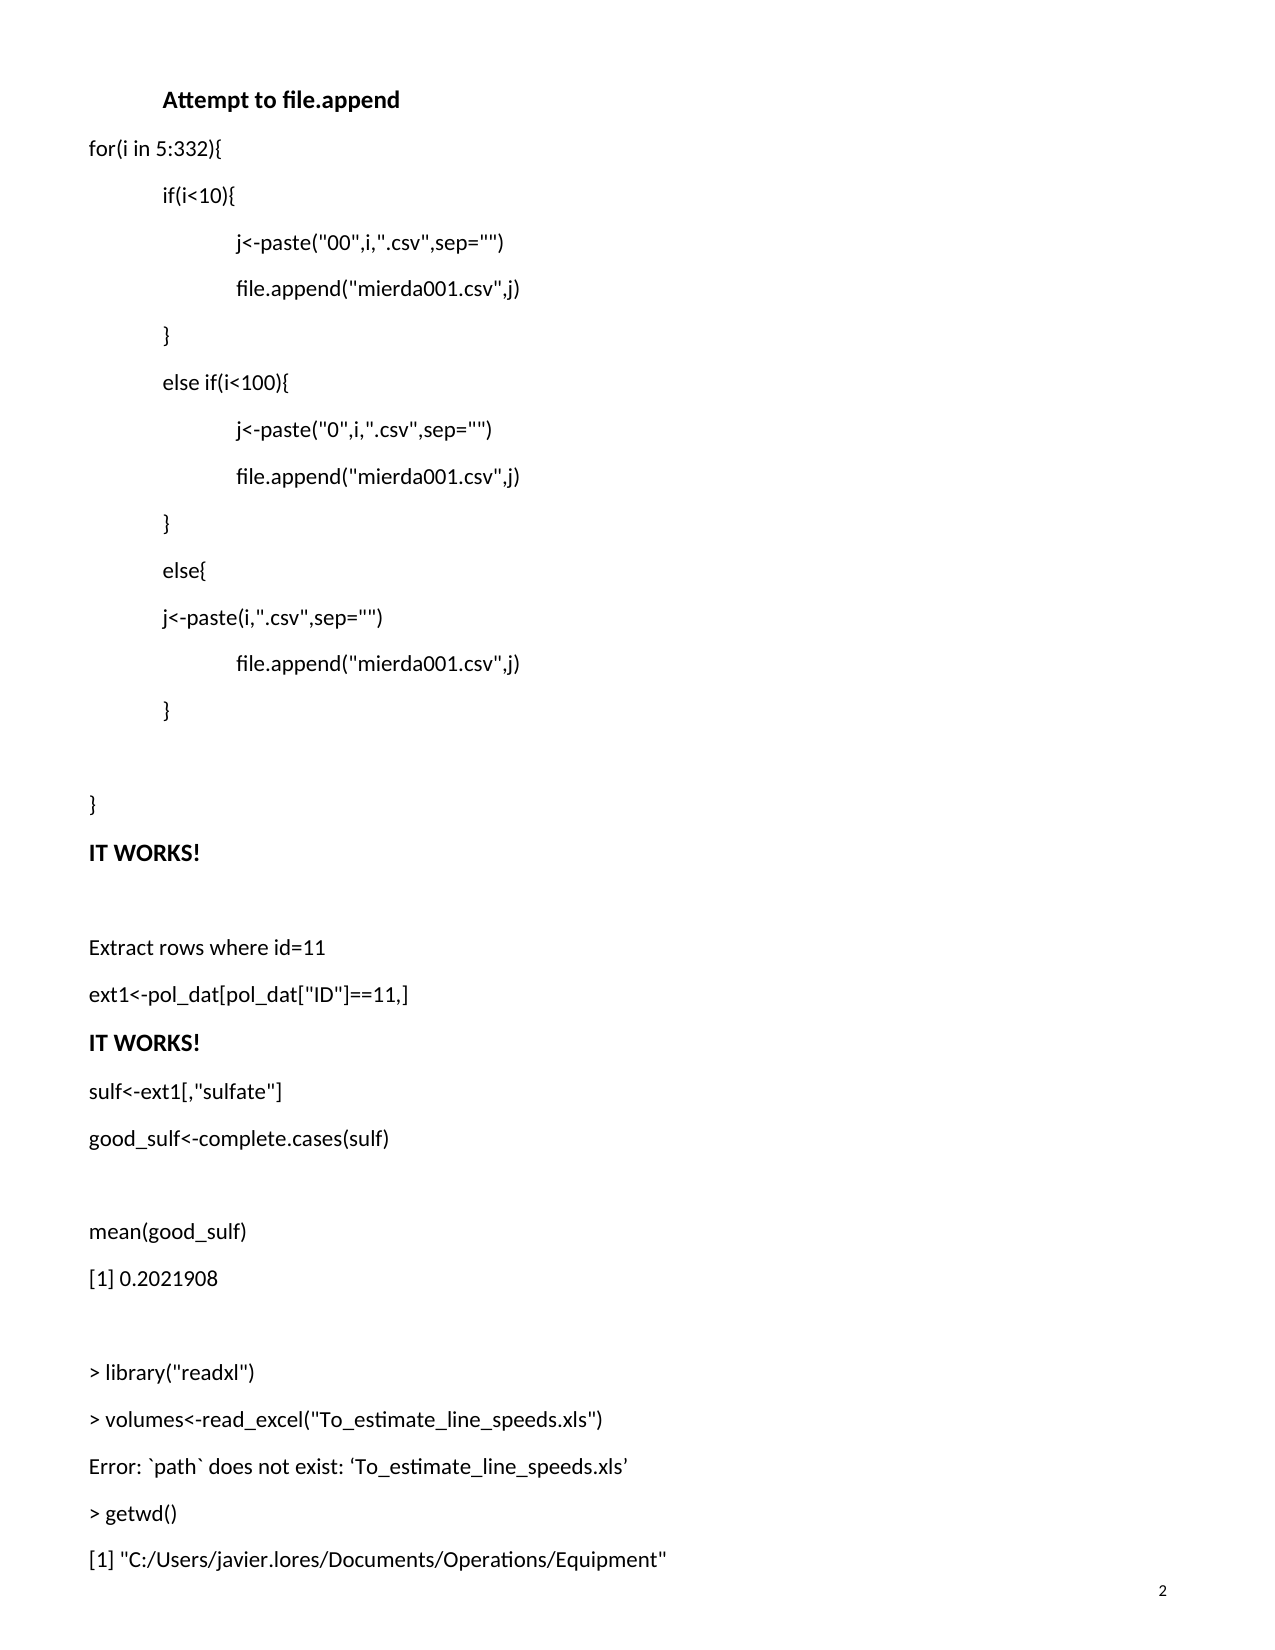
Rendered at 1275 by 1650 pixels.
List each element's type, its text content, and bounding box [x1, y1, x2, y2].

text Extract rows where id=11 [89, 933, 1167, 962]
text for(i in 5:332){ [89, 134, 1167, 162]
text } [89, 790, 1167, 818]
text file.append("mierda001.csv",j) [162, 649, 1167, 678]
text [1] 0.2021908 [89, 1264, 1167, 1292]
text [1] "C:/Users/javier.lores/Documents/Operations/Equipment" [89, 1546, 1167, 1574]
text else{ [89, 556, 1167, 584]
text mean(good_sulf) [89, 1217, 1167, 1246]
text > volumes<-read_excel("To_estimate_line_speeds.xls") [89, 1405, 1167, 1433]
text Error: `path` does not exist: ‘To_estimate_line_speeds.xls’ [89, 1452, 1167, 1480]
text IT WORKS! [89, 837, 1167, 868]
text ext1<-pol_dat[pol_dat["ID"]==11,] [89, 980, 1167, 1008]
text > getwd() [89, 1499, 1167, 1527]
text sulf<-ext1[,"sulfate"] [89, 1077, 1167, 1105]
text if(i<10){ [89, 181, 1167, 209]
text } [89, 321, 1167, 349]
text } [89, 509, 1167, 537]
text j<-paste("0",i,".csv",sep="") [162, 415, 1167, 443]
text IT WORKS! [89, 1027, 1167, 1058]
text file.append("mierda001.csv",j) [162, 462, 1167, 490]
text good_sulf<-complete.cases(sulf) [89, 1124, 1167, 1152]
text j<-paste("00",i,".csv",sep="") [162, 228, 1167, 256]
text file.append("mierda001.csv",j) [162, 274, 1167, 303]
text j<-paste(i,".csv",sep="") [89, 603, 1167, 631]
text Attempt to file.append [89, 84, 1167, 115]
text else if(i<100){ [162, 368, 1167, 396]
text } [89, 696, 1167, 724]
text > library("readxl") [89, 1358, 1167, 1386]
